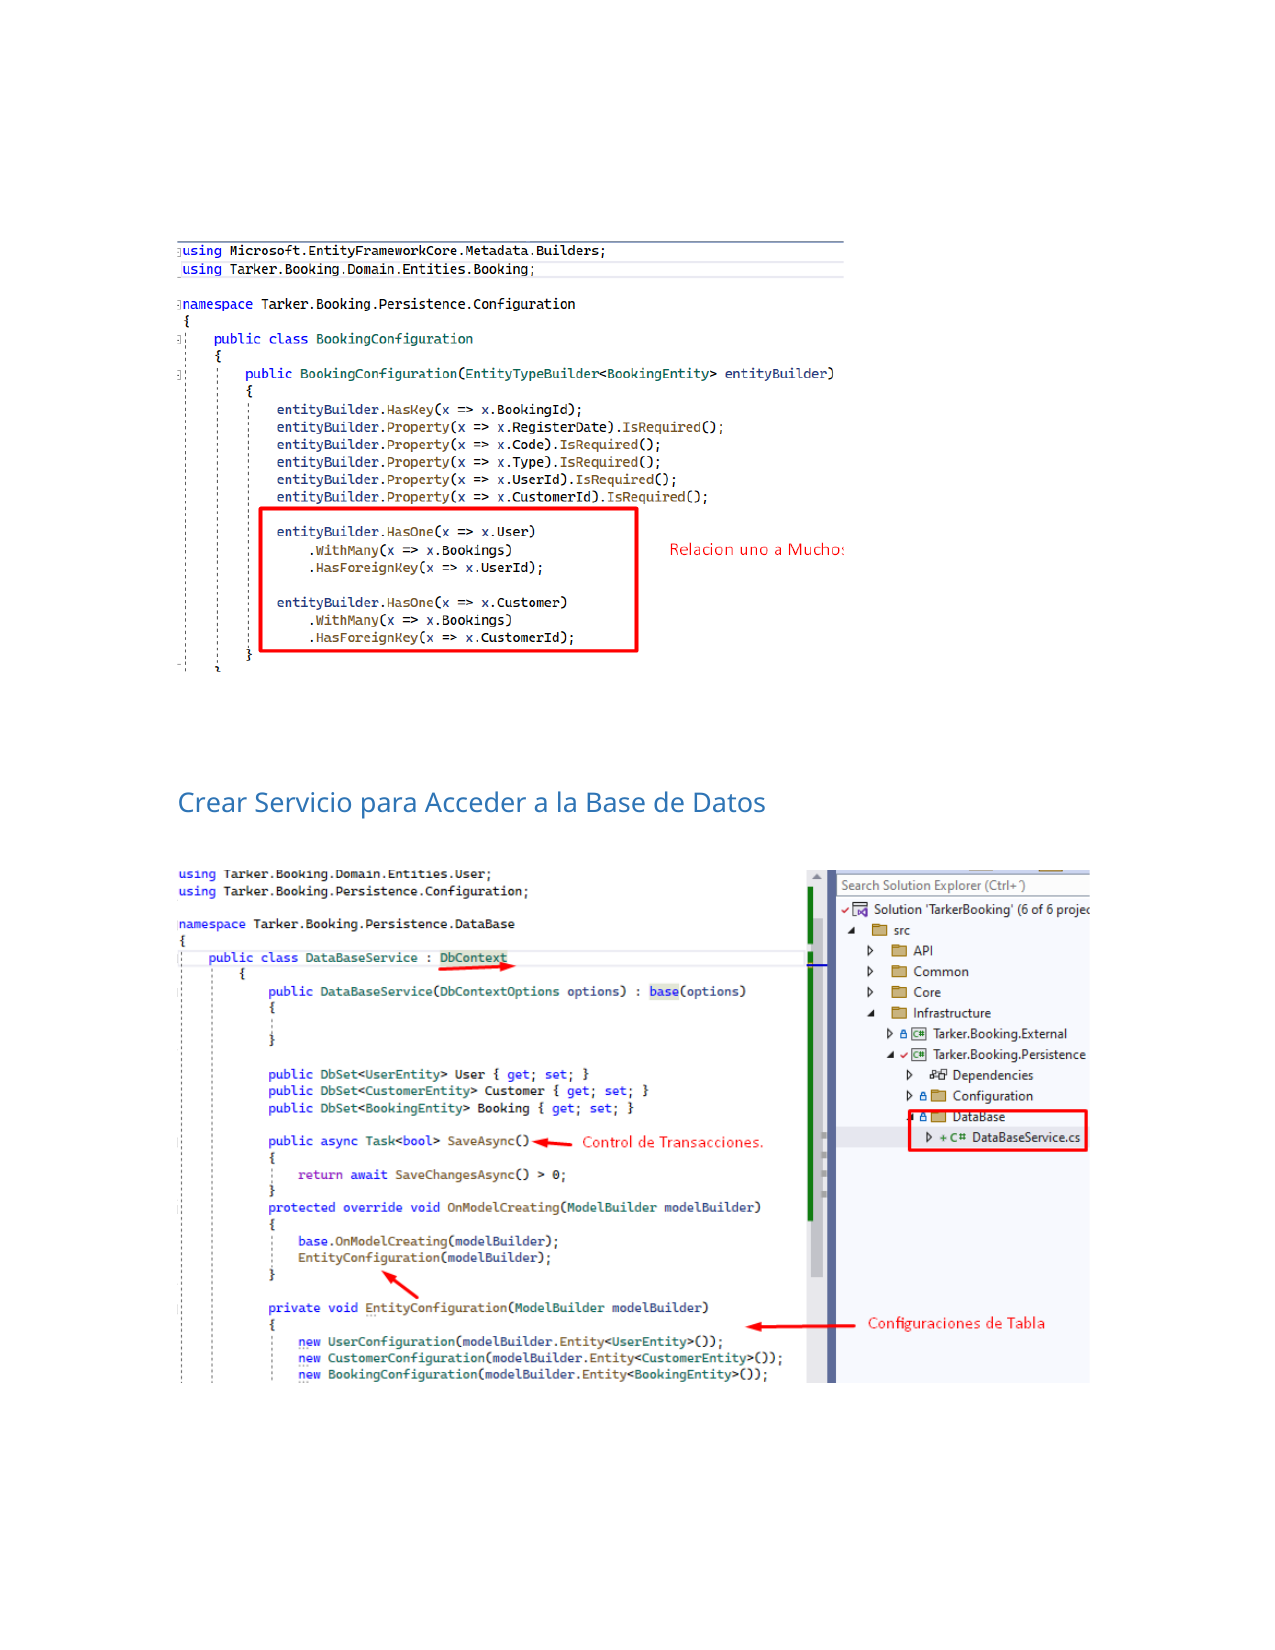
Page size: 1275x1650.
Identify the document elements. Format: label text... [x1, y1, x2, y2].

text Crear Servicio para Acceder a la Base de Datos [177, 784, 1098, 821]
picture [177, 241, 844, 672]
picture [177, 870, 1090, 1383]
